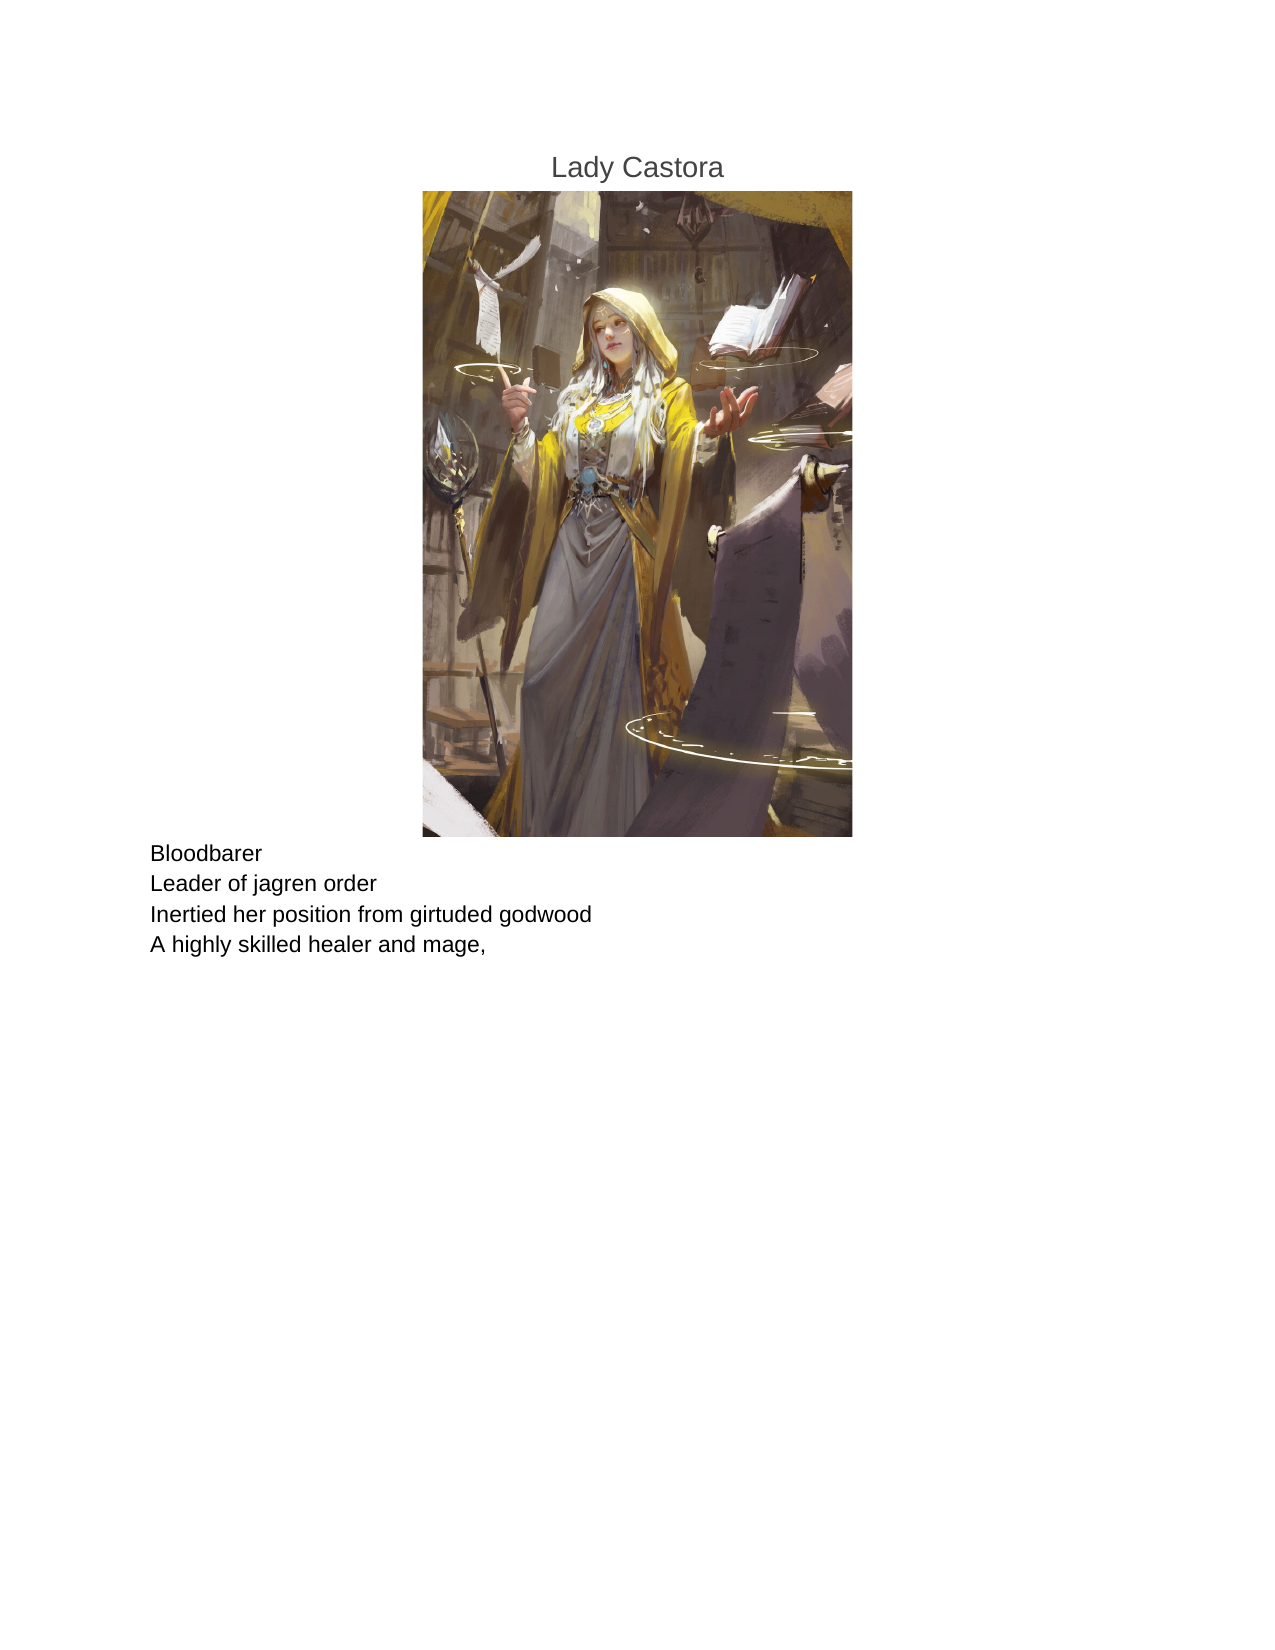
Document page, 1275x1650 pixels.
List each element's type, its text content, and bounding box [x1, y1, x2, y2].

subtitle Lady Castora [150, 150, 1125, 183]
picture [422, 191, 853, 837]
text Inertied her position from girtuded godwood [150, 901, 1125, 927]
text A highly skilled healer and mage, [150, 931, 1125, 957]
text Leader of jagren order [150, 870, 1125, 897]
text Bloodbarer [150, 840, 1125, 867]
